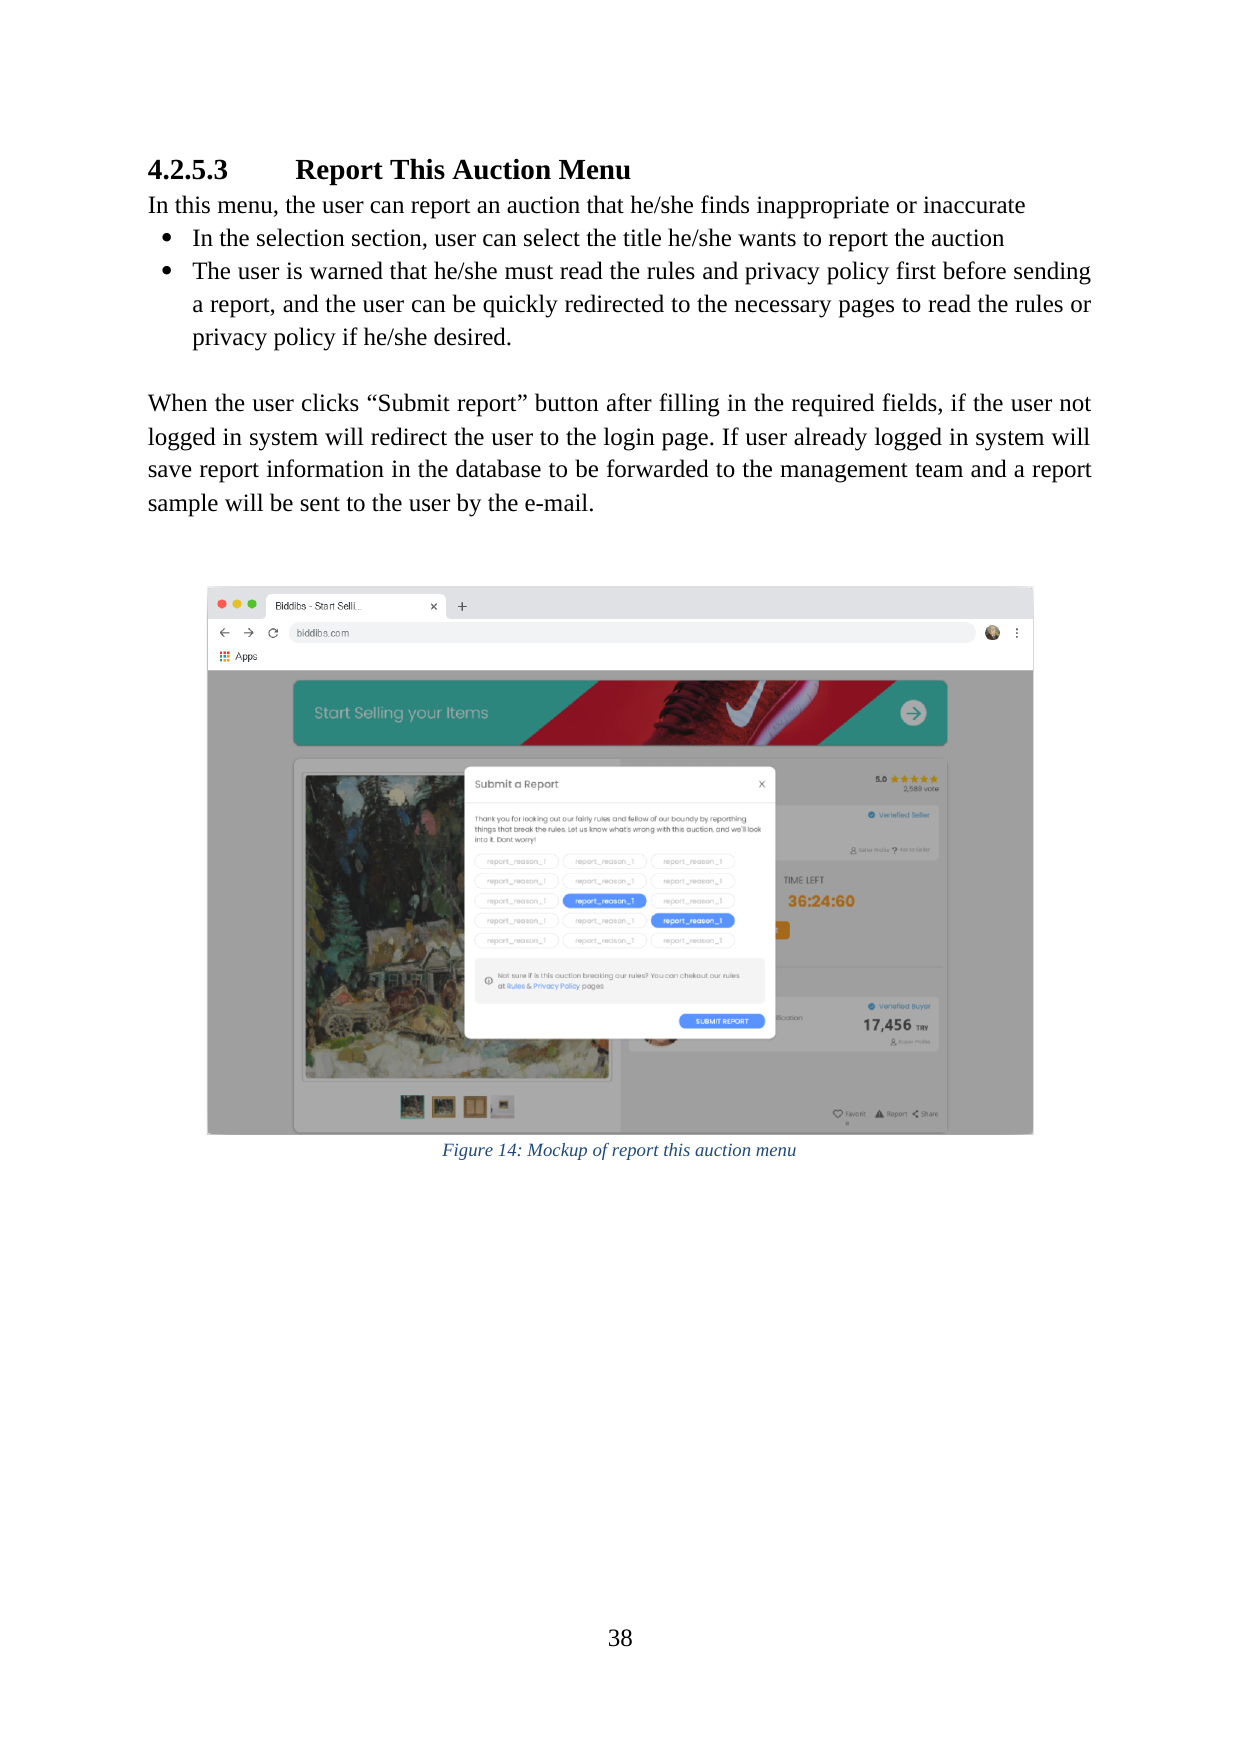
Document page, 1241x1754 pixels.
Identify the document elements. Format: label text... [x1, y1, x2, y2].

subtitle Report This Auction Menu [148, 152, 1092, 185]
picture [206, 586, 1034, 1135]
text When the user clicks “Submit report” button after filling in the required fields, if the user not logged in system will redirect the user to the login page. If user already logged in system will save report information in the database to be forwarded to the management team and a report sample will be sent to the user by the e-mail. [148, 388, 1092, 516]
text Figure 14: Mockup of report this auction menu [148, 1139, 1092, 1161]
text In this menu, the user can report an auction that he/she finds inappropriate or inaccurate [148, 190, 1092, 219]
list In the selection section, user can select the title he/she wants to report the auction [162, 223, 1092, 252]
list The user is warned that he/she must read the rules and privacy policy first before sending a report, and the user can be quickly redirected to the necessary pages to read the rules or privacy policy if he/she desired. [162, 256, 1092, 351]
